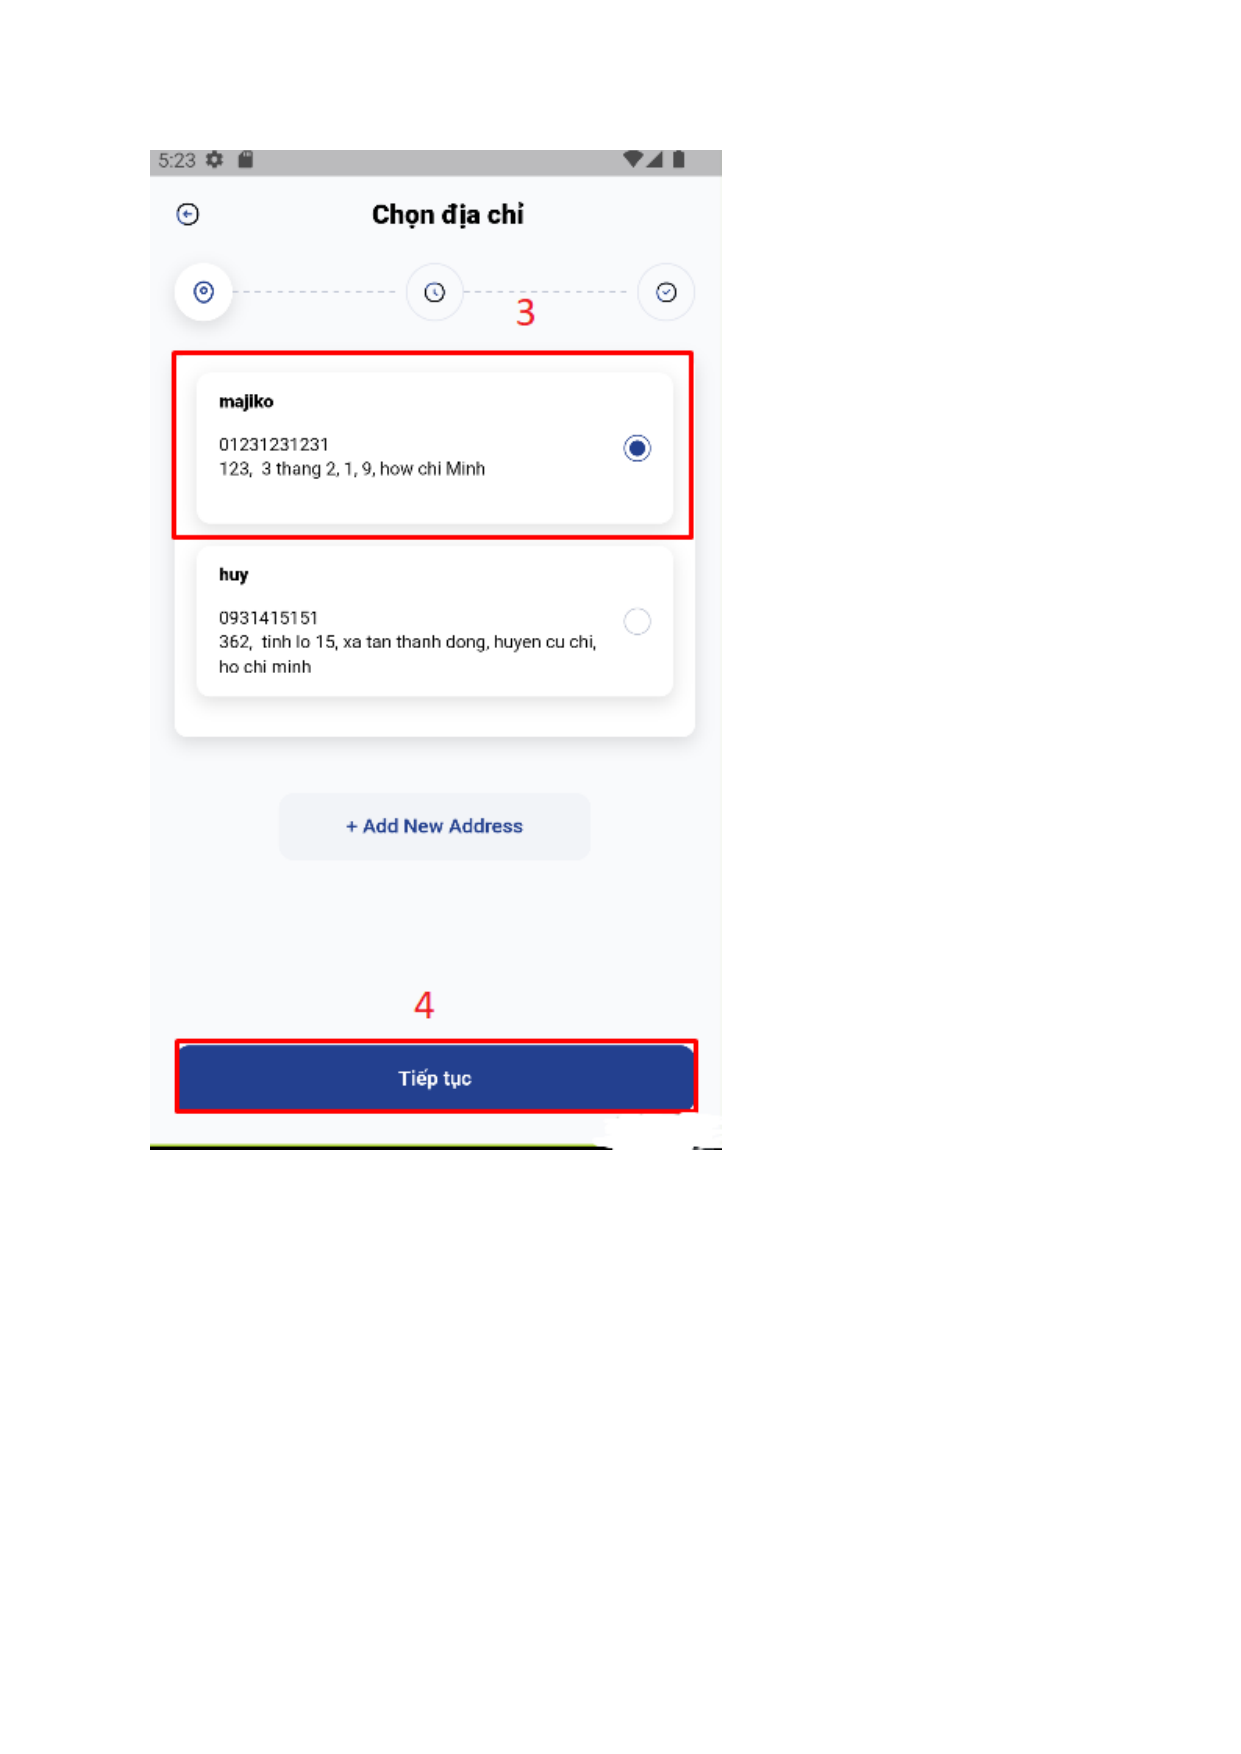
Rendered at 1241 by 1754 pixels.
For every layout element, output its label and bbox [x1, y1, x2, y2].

picture [150, 150, 722, 1150]
